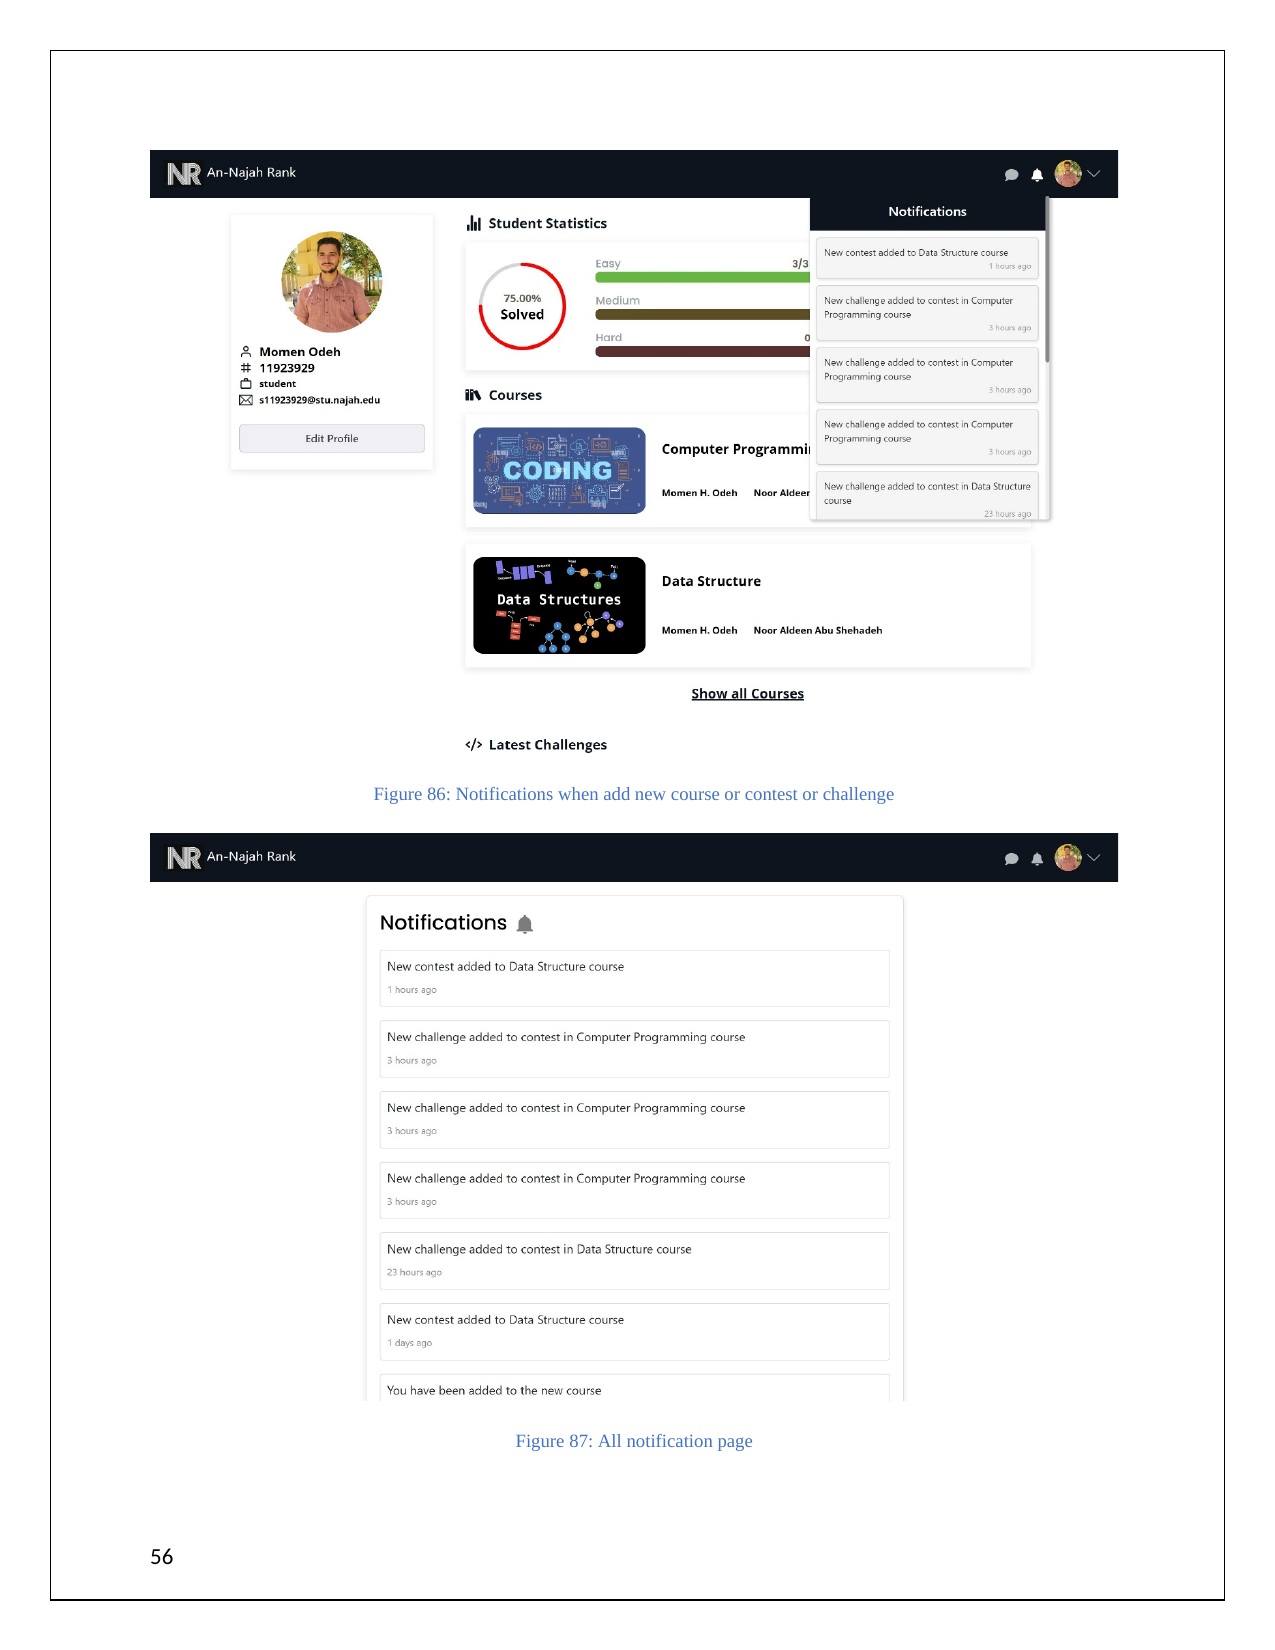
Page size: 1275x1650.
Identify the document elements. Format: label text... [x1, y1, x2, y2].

picture [150, 150, 1119, 754]
picture [150, 833, 1119, 1401]
text Figure 86: Notifications when add new course or contest or challenge [150, 783, 1118, 804]
text Figure 87: All notification page [150, 1430, 1118, 1452]
